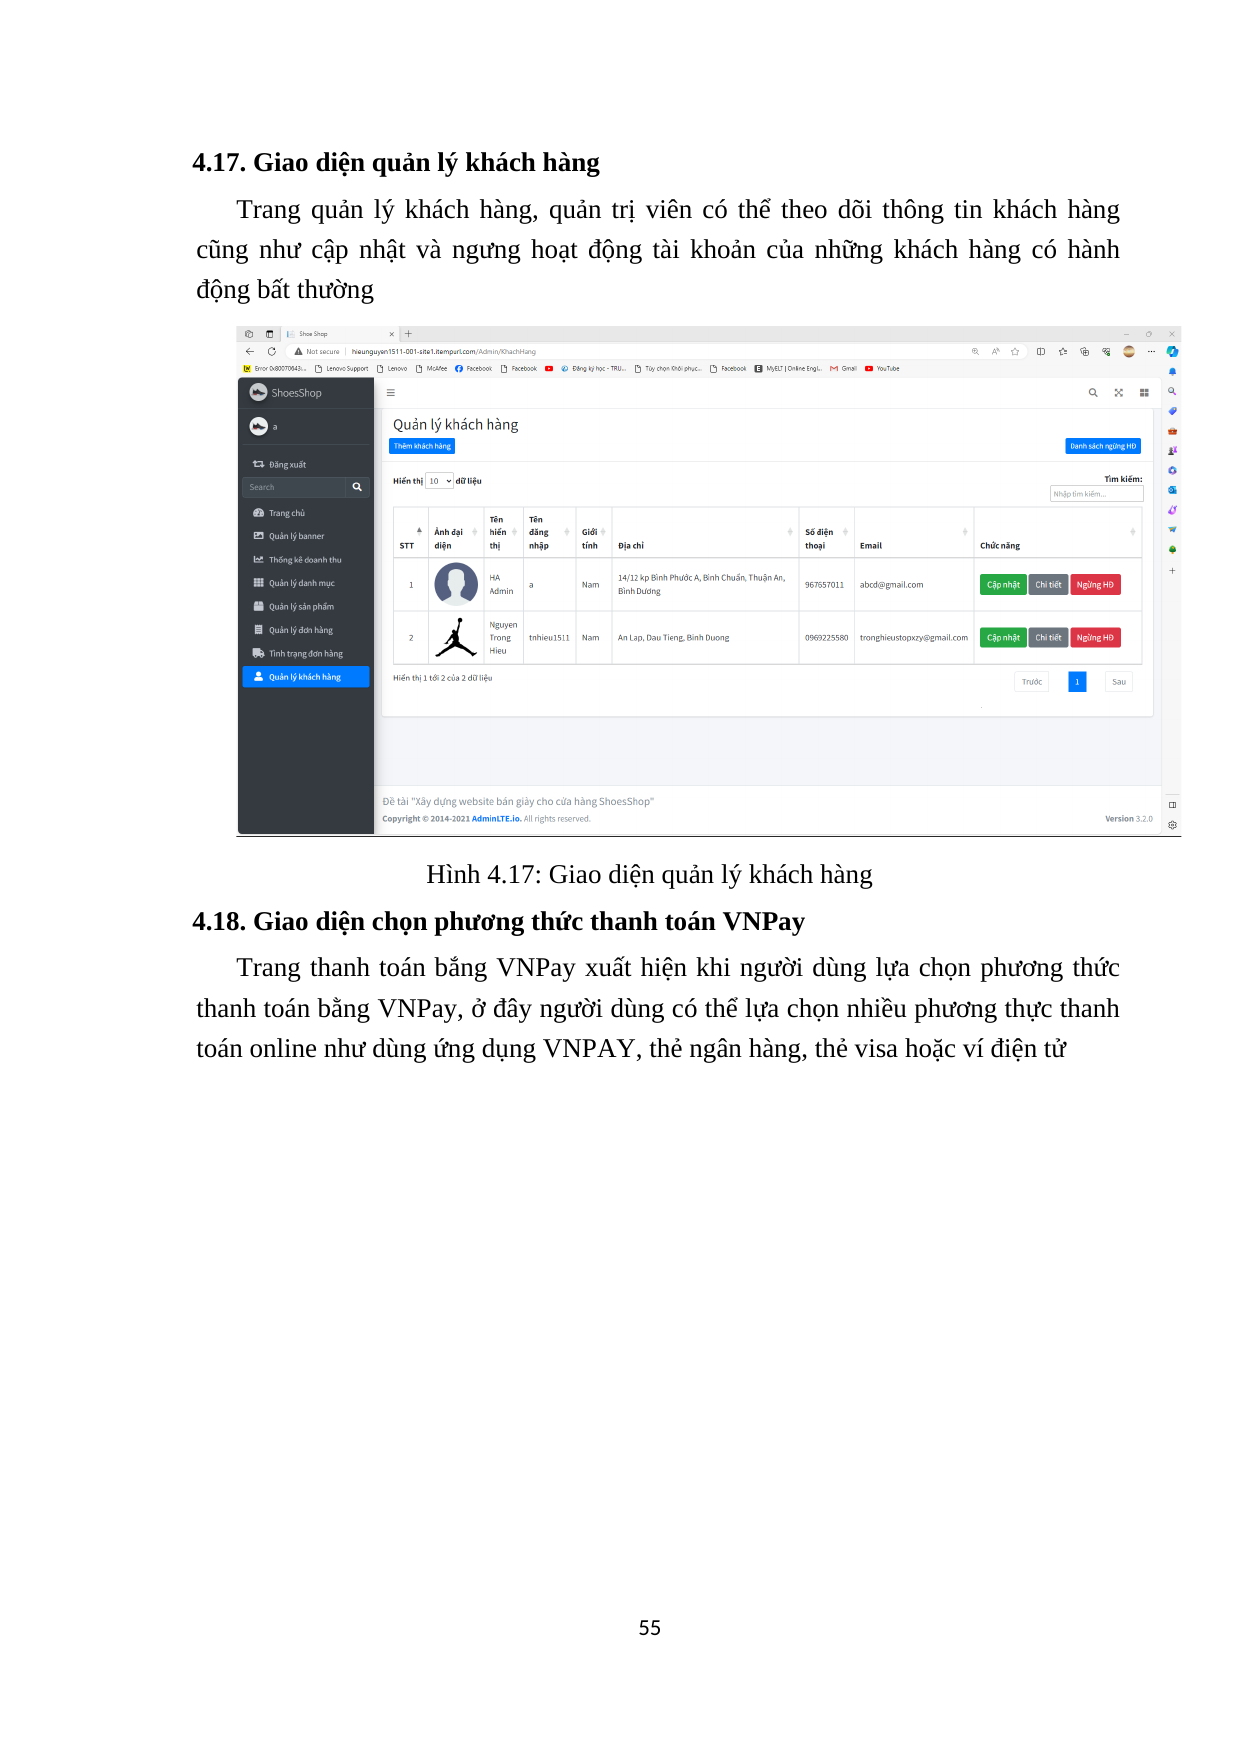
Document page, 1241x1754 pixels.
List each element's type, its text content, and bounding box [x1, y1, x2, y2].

text Trang thanh toán bắng VNPay xuất hiện khi người dùng lựa chọn phương thức thanh toán bằng VNPay, ở đây người dùng có thể lựa chọn nhiều phương thực thanh toán online như dùng ứng dụng VNPAY, thẻ ngân hàng, thẻ visa hoặc ví điện tử [196, 952, 1122, 1063]
list 4.17. Giao diện quản lý khách hàng [192, 146, 1122, 177]
text Trang quản lý khách hàng, quản trị viên có thể theo dõi thông tin khách hàng cũng như cập nhật và ngưng hoạt động tài khoản của những khách hàng có hành động bất thường [196, 193, 1122, 305]
list Hình 4.17: Giao diện quản lý khách hàng [177, 858, 1122, 889]
list 4.18. Giao diện chọn phương thức thanh toán VNPay [192, 905, 1122, 936]
picture [236, 326, 1182, 837]
